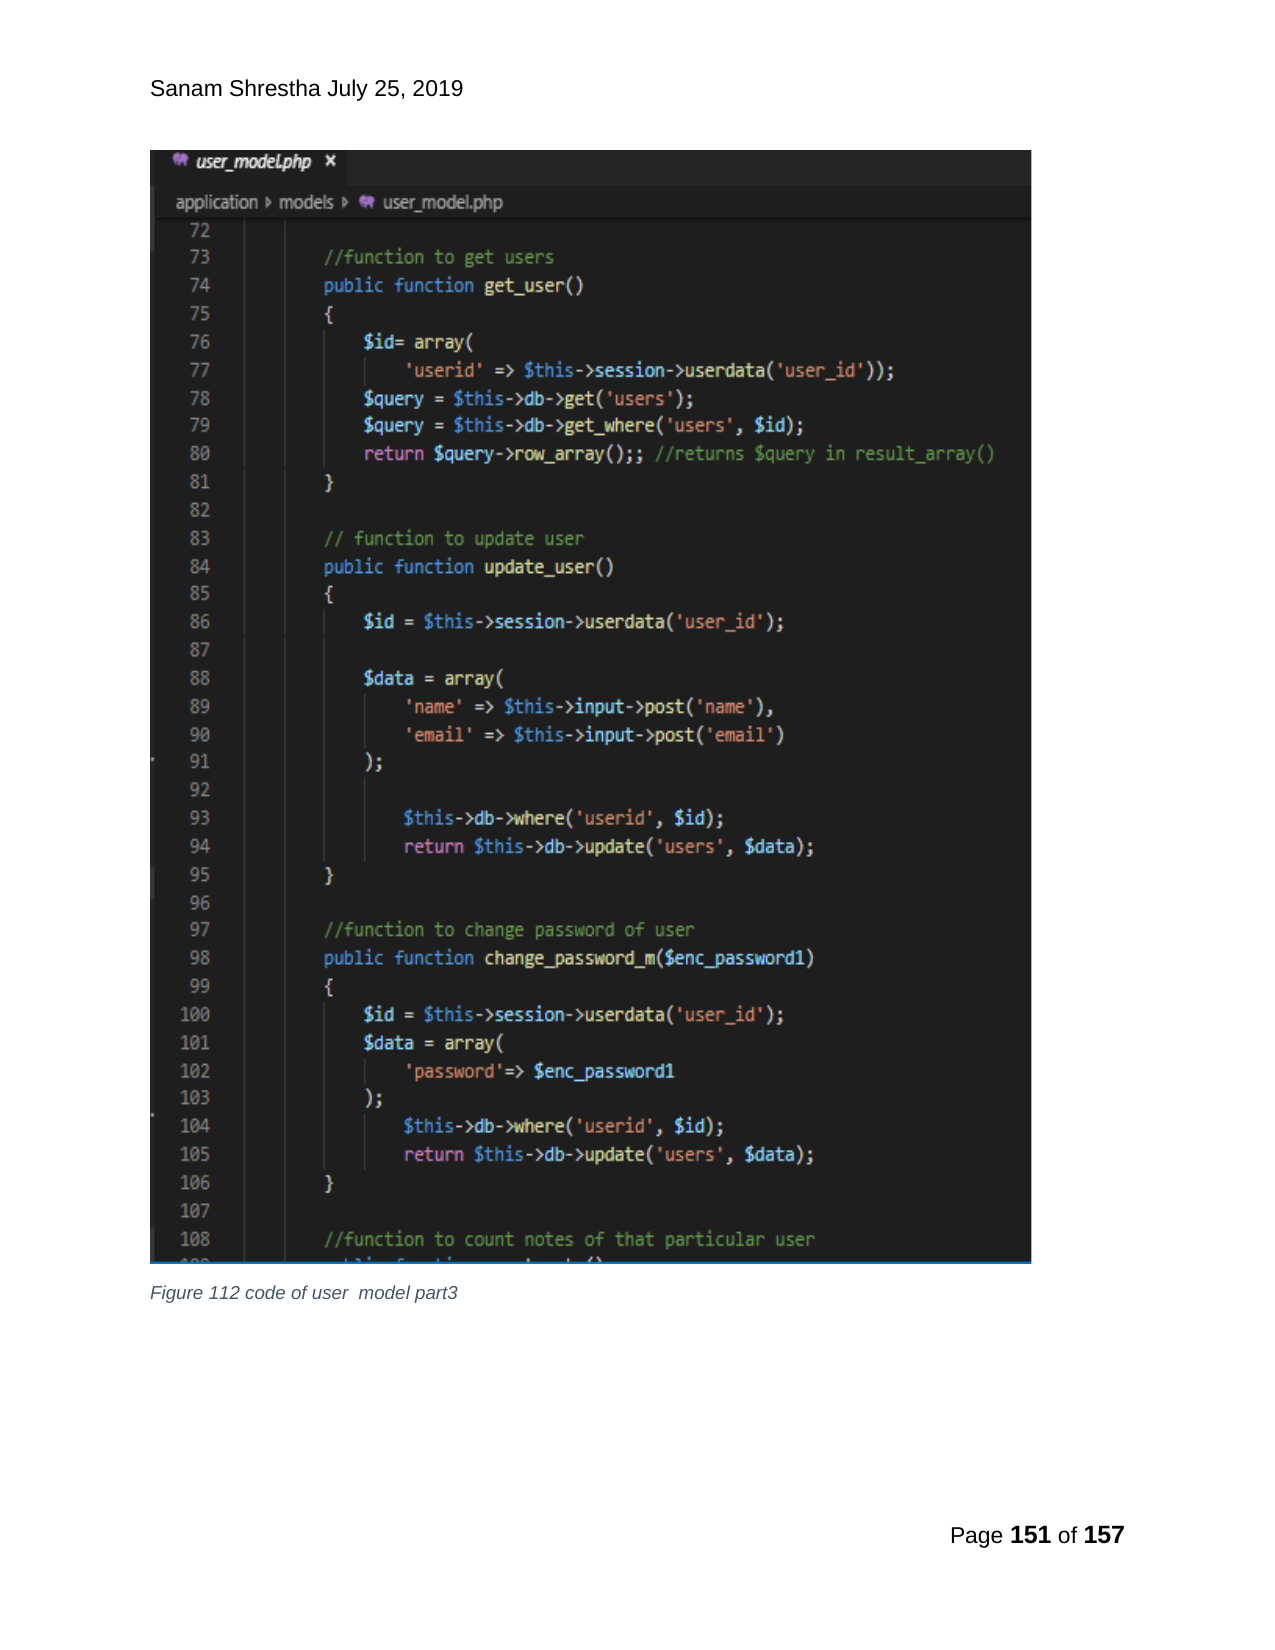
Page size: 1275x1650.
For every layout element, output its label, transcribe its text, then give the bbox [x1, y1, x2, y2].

picture [150, 150, 1032, 1264]
